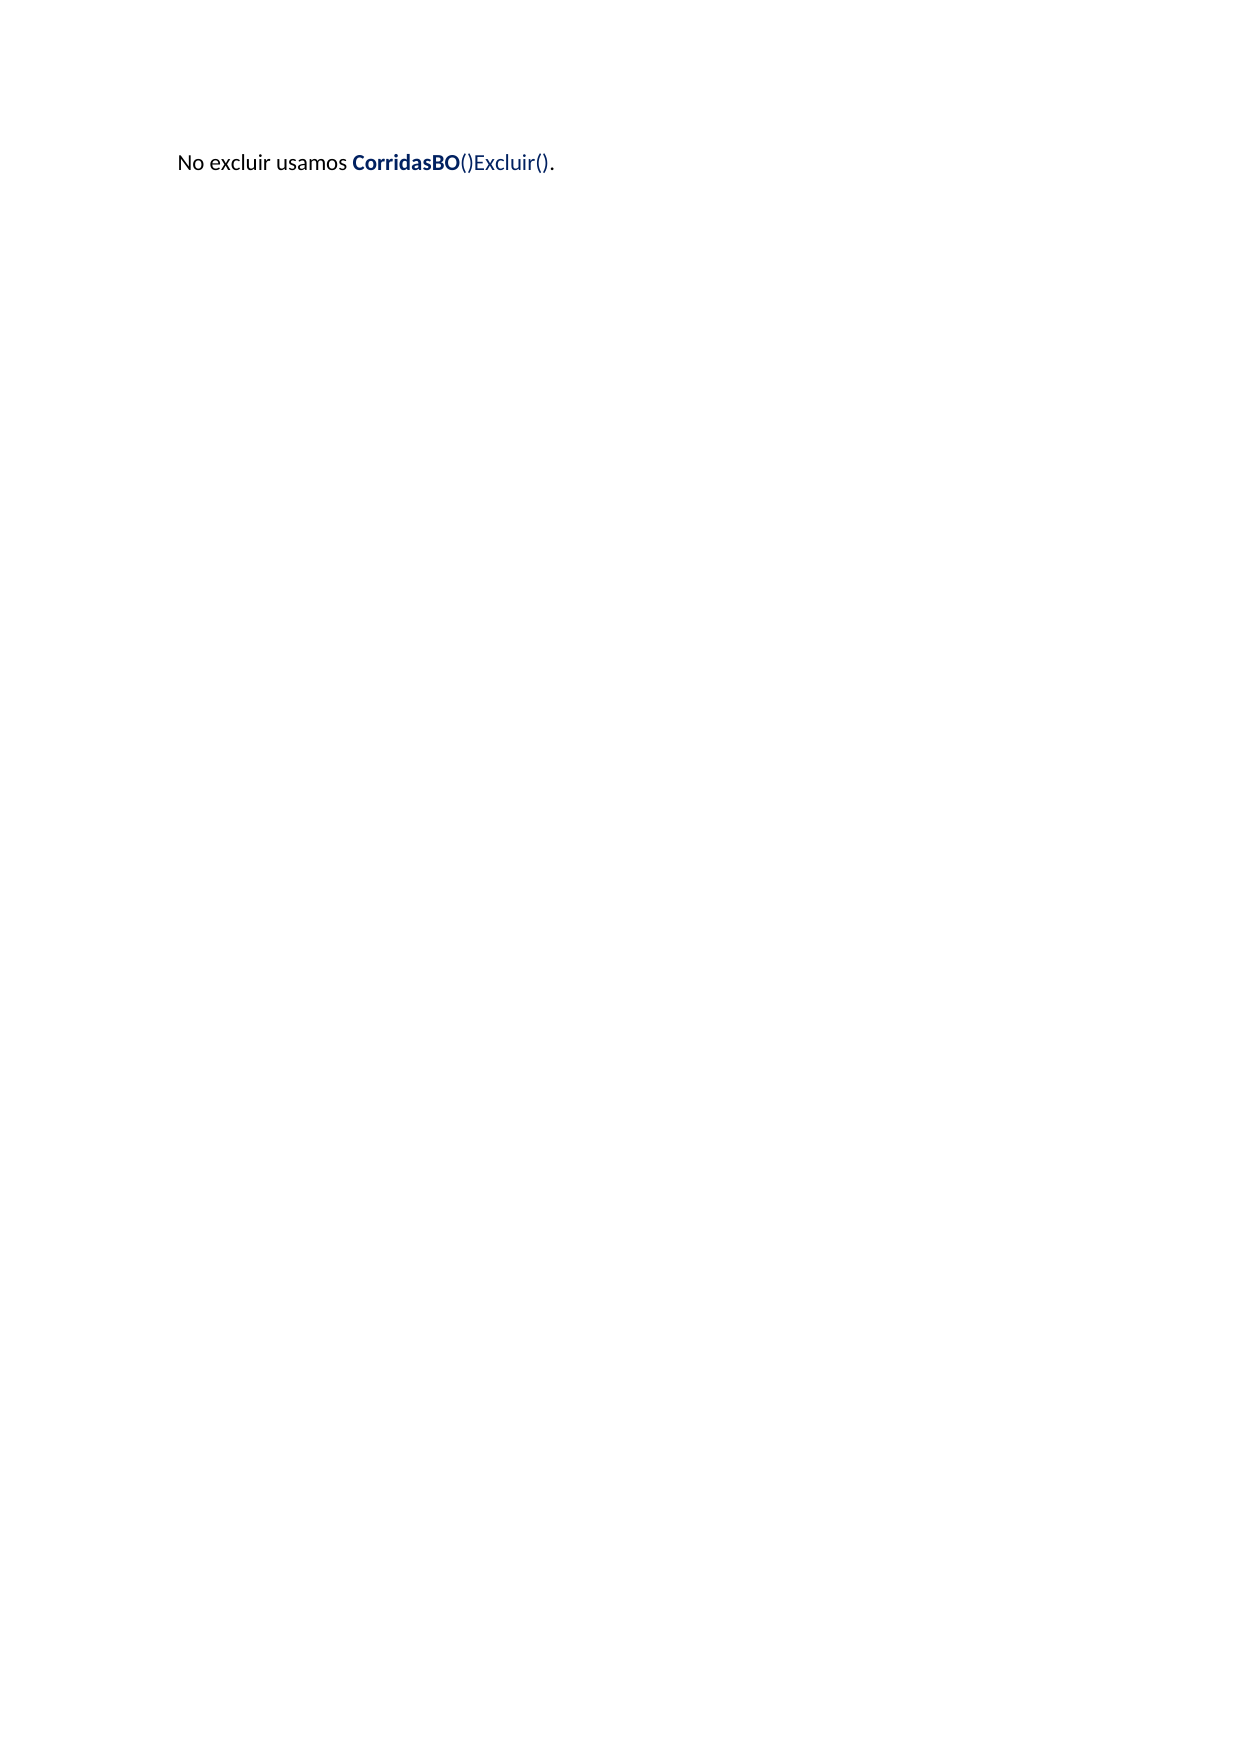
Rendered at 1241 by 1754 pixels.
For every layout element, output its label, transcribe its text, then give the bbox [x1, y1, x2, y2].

text No excluir usamos CorridasBO()Excluir(). [177, 148, 1063, 176]
